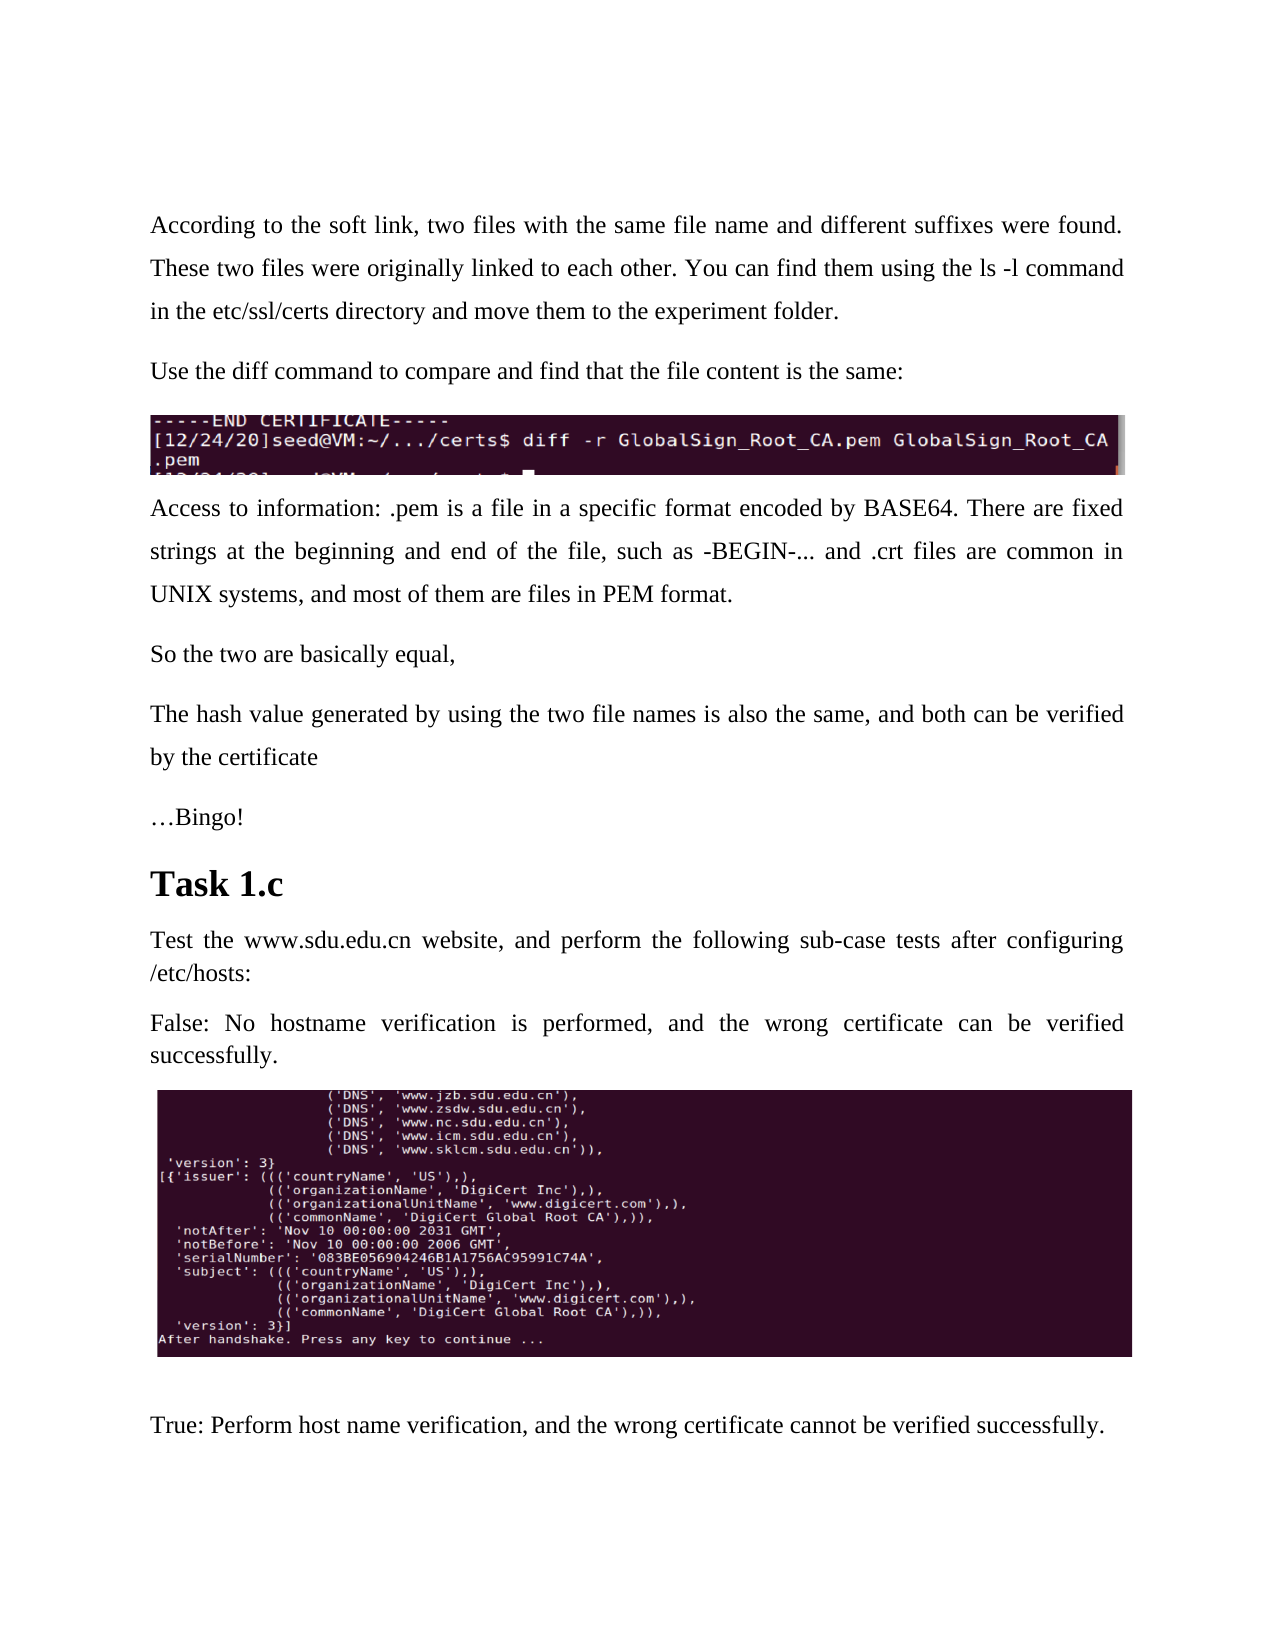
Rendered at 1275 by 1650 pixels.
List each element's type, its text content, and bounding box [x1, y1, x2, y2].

text According to the soft link, two files with the same file name and different suffixes were found. These two files were originally linked to each other. You can find them using the ls -l command in the etc/ssl/certs directory and move them to the experiment folder. [150, 210, 1125, 325]
text Use the diff command to compare and find that the file content is the same: [150, 356, 1125, 384]
picture [157, 1090, 1133, 1357]
text Access to information: .pem is a file in a specific format encoded by BASE64. There are fixed strings at the beginning and end of the file, such as -BEGIN-... and .crt files are common in UNIX systems, and most of them are files in PEM format. [150, 493, 1125, 608]
text …Bingo! [150, 802, 1125, 831]
text False: No hostname verification is performed, and the wrong certificate can be verified successfully. [150, 1008, 1125, 1069]
picture [150, 415, 1125, 475]
text Task 1.c [150, 862, 1125, 905]
text The hash value generated by using the two file names is also the same, and both can be verified by the certificate [150, 699, 1125, 771]
text Test the www.sdu.edu.cn website, and perform the following sub-case tests after configuring /etc/hosts: [150, 925, 1125, 987]
text So the two are basically equal, [150, 639, 1125, 668]
